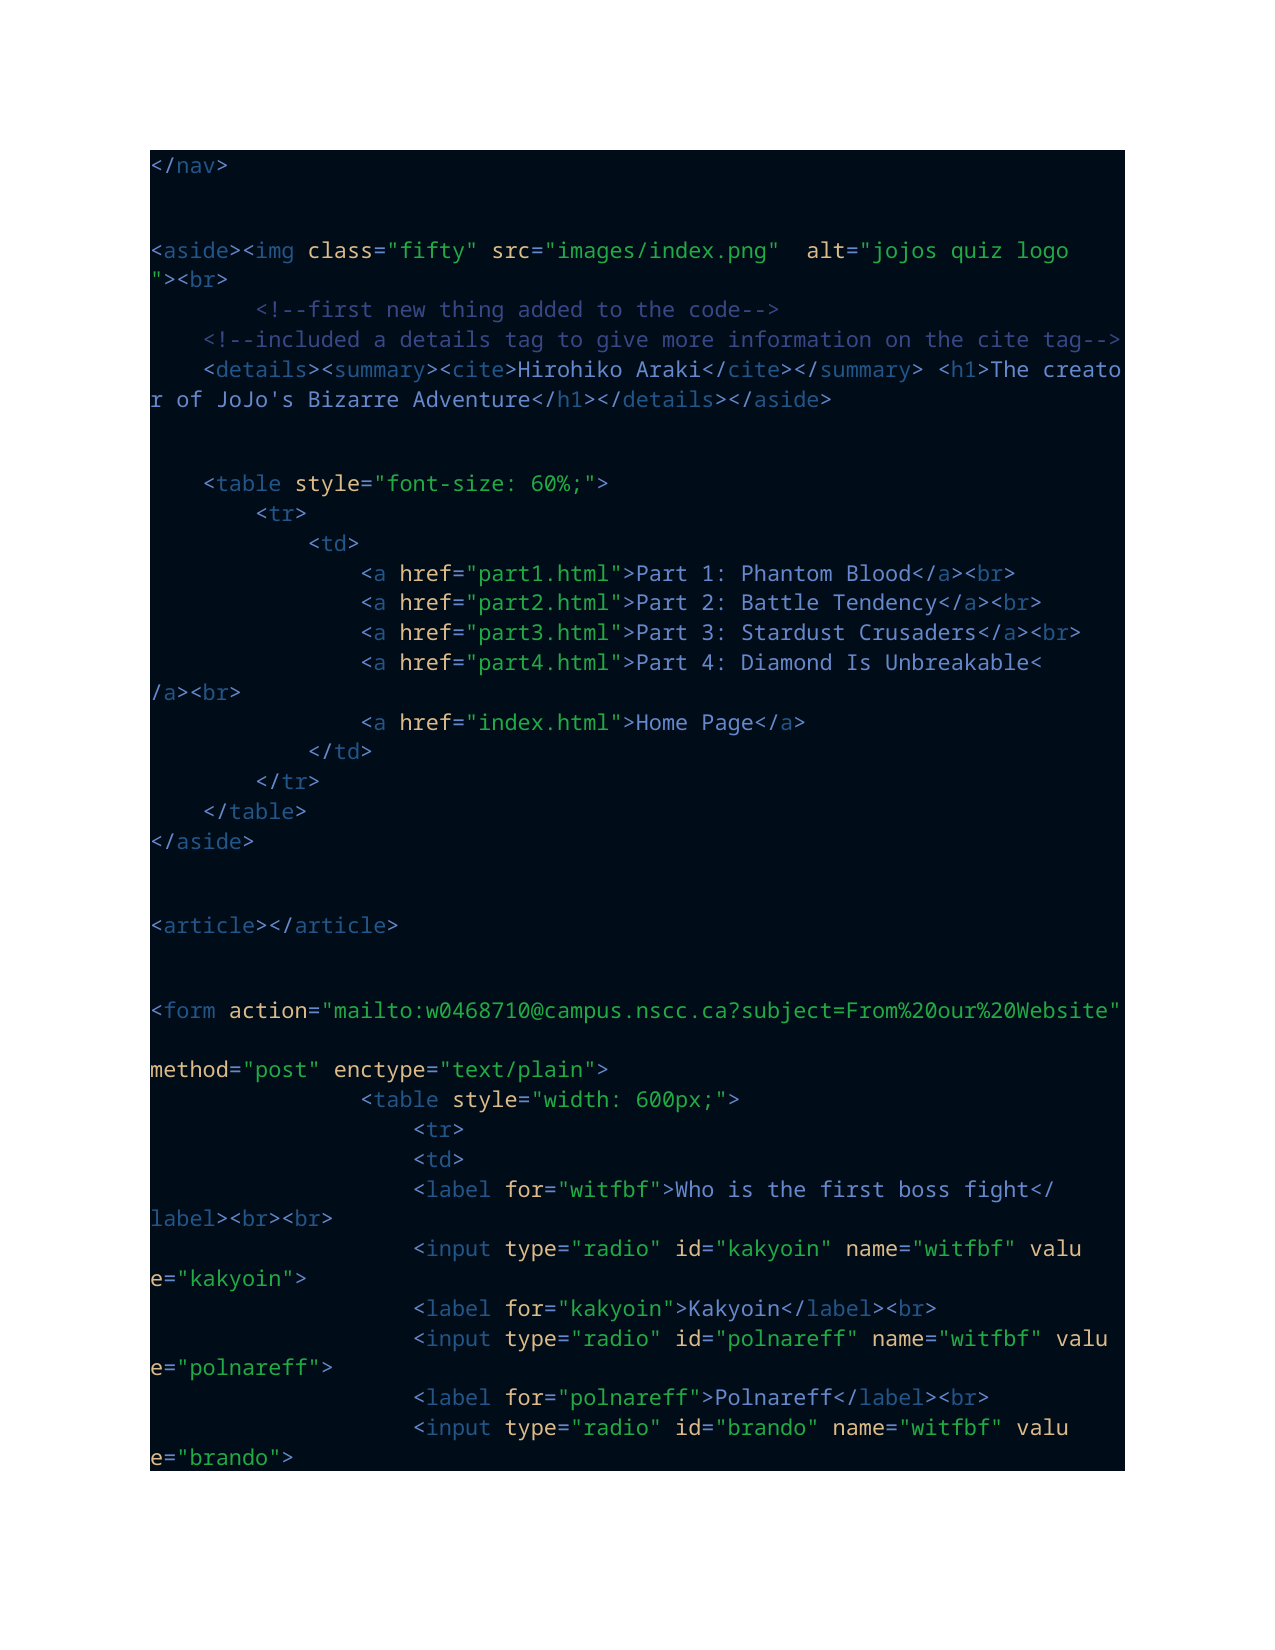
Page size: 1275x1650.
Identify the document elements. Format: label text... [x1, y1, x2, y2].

text <input type="radio" id="polnareff" name="witfbf" value="polnareff"> [150, 1322, 1125, 1382]
text <article></article> [150, 910, 1125, 940]
text <a href="index.html">Home Page</a> [150, 706, 1125, 736]
text method="post" enctype="text/plain"> [150, 1054, 1125, 1084]
text <!--included a details tag to give more information on the cite tag--> [150, 324, 1125, 354]
text </nav> [150, 150, 1125, 180]
text </td> [150, 736, 1125, 766]
text <tr> [150, 498, 1125, 528]
text <aside><img class="fifty" src="images/index.png" alt="jojos quiz logo"><br> [150, 234, 1125, 294]
text <a href="part1.html">Part 1: Phantom Blood</a><br> [150, 557, 1125, 587]
text <a href="part3.html">Part 3: Stardust Crusaders</a><br> [150, 617, 1125, 647]
text <input type="radio" id="brando" name="witfbf" value="brando"> [150, 1412, 1125, 1471]
text <input type="radio" id="kakyoin" name="witfbf" value="kakyoin"> [150, 1233, 1125, 1293]
text <a href="part2.html">Part 2: Battle Tendency</a><br> [150, 587, 1125, 617]
text </table> [150, 796, 1125, 826]
text <label for="kakyoin">Kakyoin</label><br> [150, 1293, 1125, 1322]
text <tr> [150, 1114, 1125, 1144]
text <td> [150, 528, 1125, 557]
text <label for="witfbf">Who is the first boss fight</label><br><br> [150, 1173, 1125, 1233]
text <table style="font-size: 60%;"> [150, 468, 1125, 498]
text <a href="part4.html">Part 4: Diamond Is Unbreakable</a><br> [150, 647, 1125, 706]
text <details><summary><cite>Hirohiko Araki</cite></summary> <h1>The creator of JoJo's Bizarre Adventure</h1></details></aside> [150, 354, 1125, 413]
text <td> [150, 1144, 1125, 1173]
text <form action="mailto:w0468710@campus.nscc.ca?subject=From%20our%20Website" [150, 995, 1125, 1024]
text <table style="width: 600px;"> [150, 1084, 1125, 1114]
text <!--first new thing added to the code--> [150, 294, 1125, 324]
text </tr> [150, 766, 1125, 796]
text <label for="polnareff">Polnareff</label><br> [150, 1382, 1125, 1412]
text </aside> [150, 826, 1125, 855]
